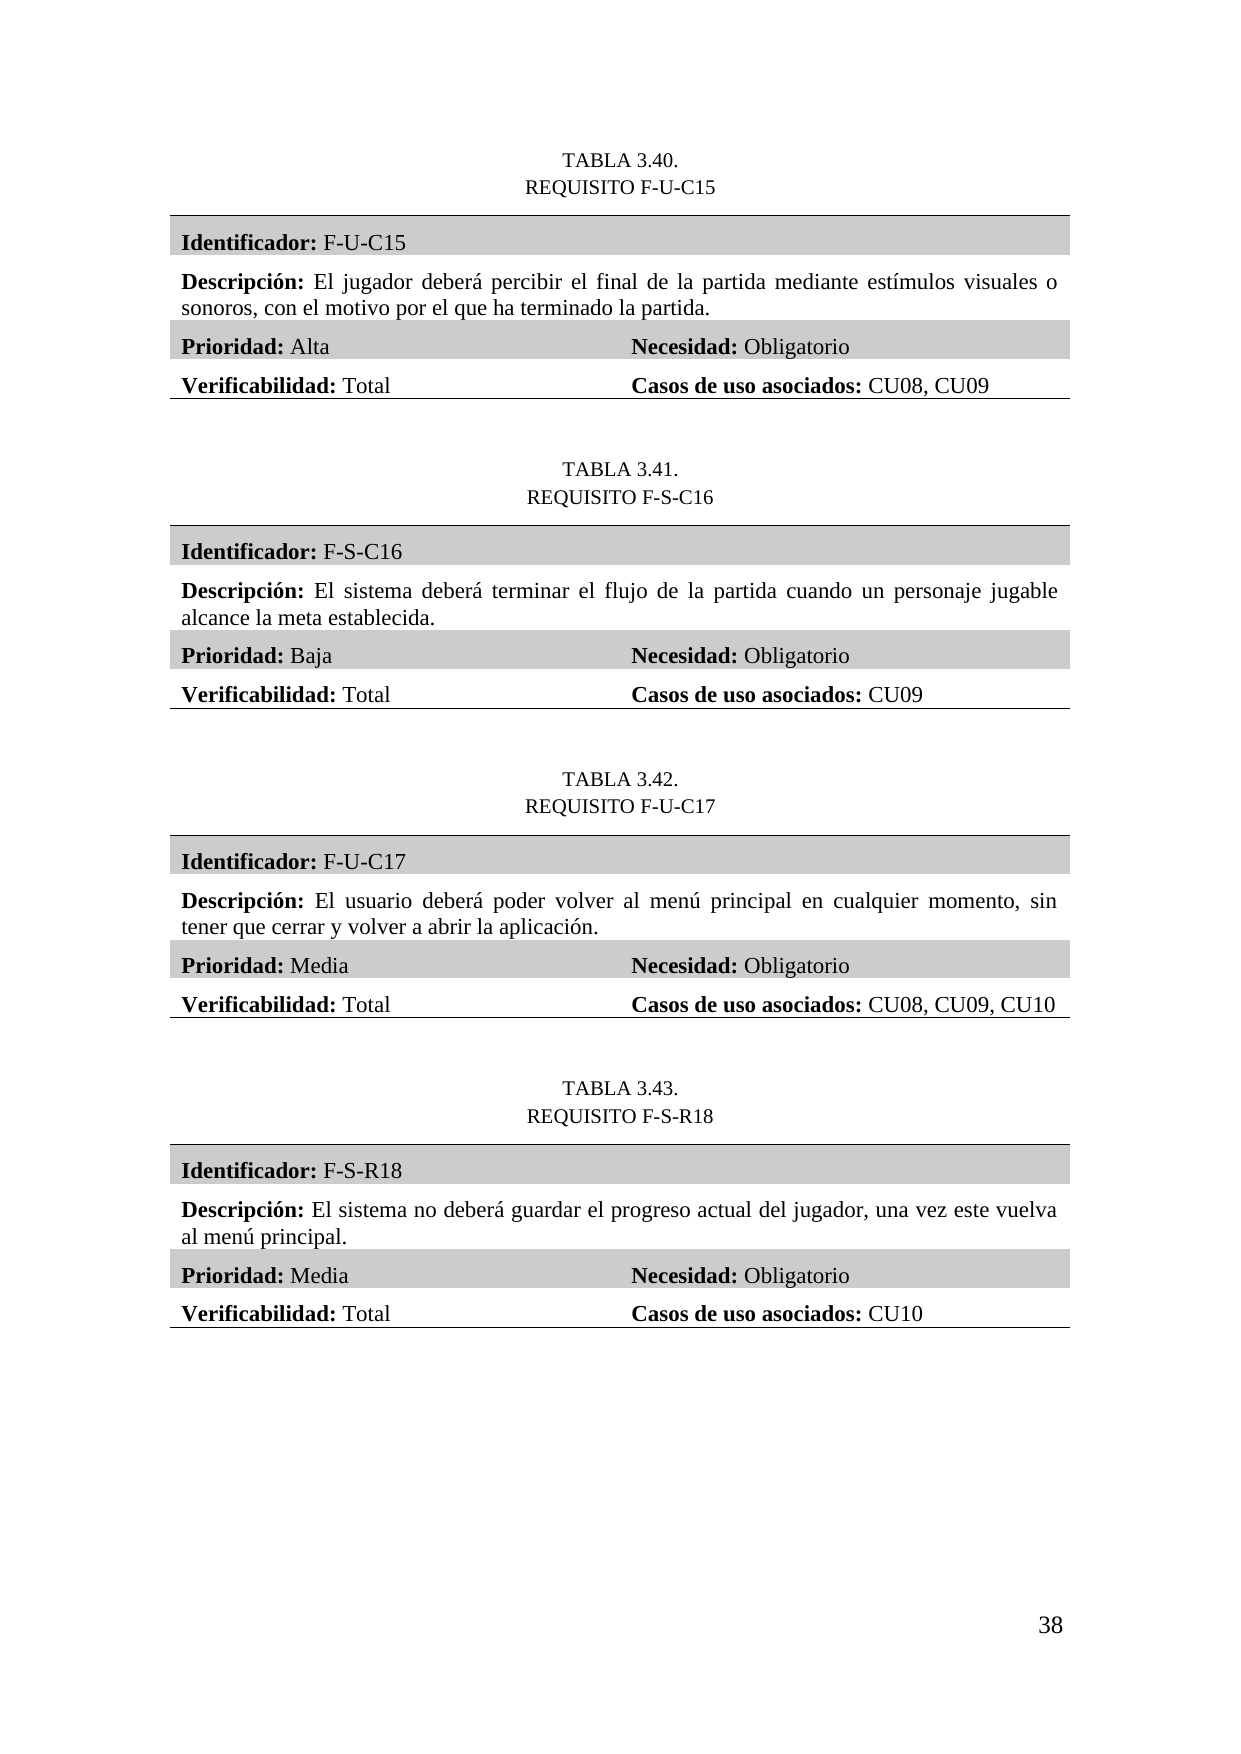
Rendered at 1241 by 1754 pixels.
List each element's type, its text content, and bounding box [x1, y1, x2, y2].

table_cell Necesidad: Obligatorio [620, 630, 1070, 669]
table_cell Casos de uso asociados: CU10 [620, 1288, 1070, 1327]
table_cell Casos de uso asociados: CU09 [620, 669, 1070, 708]
table_cell Prioridad: Alta [170, 320, 620, 359]
table_header Identificador: F-U-C17 [170, 836, 1070, 874]
table_cell Descripción: El sistema deberá terminar el flujo de la partida cuando un personaje jugable alcance la meta establecida. [170, 565, 1070, 630]
table_cell Necesidad: Obligatorio [620, 1249, 1070, 1288]
text Tabla 3.41. Requisito F-S-C16 [177, 457, 1063, 509]
text Tabla 3.43. Requisito F-S-R18 [177, 1076, 1063, 1128]
table_cell Descripción: El usuario deberá poder volver al menú principal en cualquier momento, sin tener que cerrar y volver a abrir la aplicación. [170, 874, 1070, 939]
table_cell Descripción: El sistema no deberá guardar el progreso actual del jugador, una vez este vuelva al menú principal. [170, 1184, 1070, 1249]
text Tabla 3.40. Requisito F-U-C15 [177, 148, 1063, 199]
table_cell Prioridad: Media [170, 1249, 620, 1288]
table_header Identificador: F-S-R18 [170, 1145, 1070, 1184]
table_cell Prioridad: Media [170, 940, 620, 978]
table_header Identificador: F-U-C15 [170, 216, 1070, 255]
table_cell Verificabilidad: Total [170, 1288, 620, 1327]
text Tabla 3.42. Requisito F-U-C17 [177, 767, 1063, 818]
table_cell Necesidad: Obligatorio [620, 320, 1070, 359]
table_cell Verificabilidad: Total [170, 979, 620, 1017]
table_cell Necesidad: Obligatorio [620, 940, 1070, 978]
table_cell Prioridad: Baja [170, 630, 620, 669]
table_cell Casos de uso asociados: CU08, CU09 [620, 359, 1070, 398]
table_cell Casos de uso asociados: CU08, CU09, CU10 [620, 979, 1070, 1017]
table_cell Verificabilidad: Total [170, 669, 620, 708]
table_cell Verificabilidad: Total [170, 359, 620, 398]
table_cell Descripción: El jugador deberá percibir el final de la partida mediante estímulos visuales o sonoros, con el motivo por el que ha terminado la partida. [170, 255, 1070, 320]
table_header Identificador: F-S-C16 [170, 526, 1070, 565]
